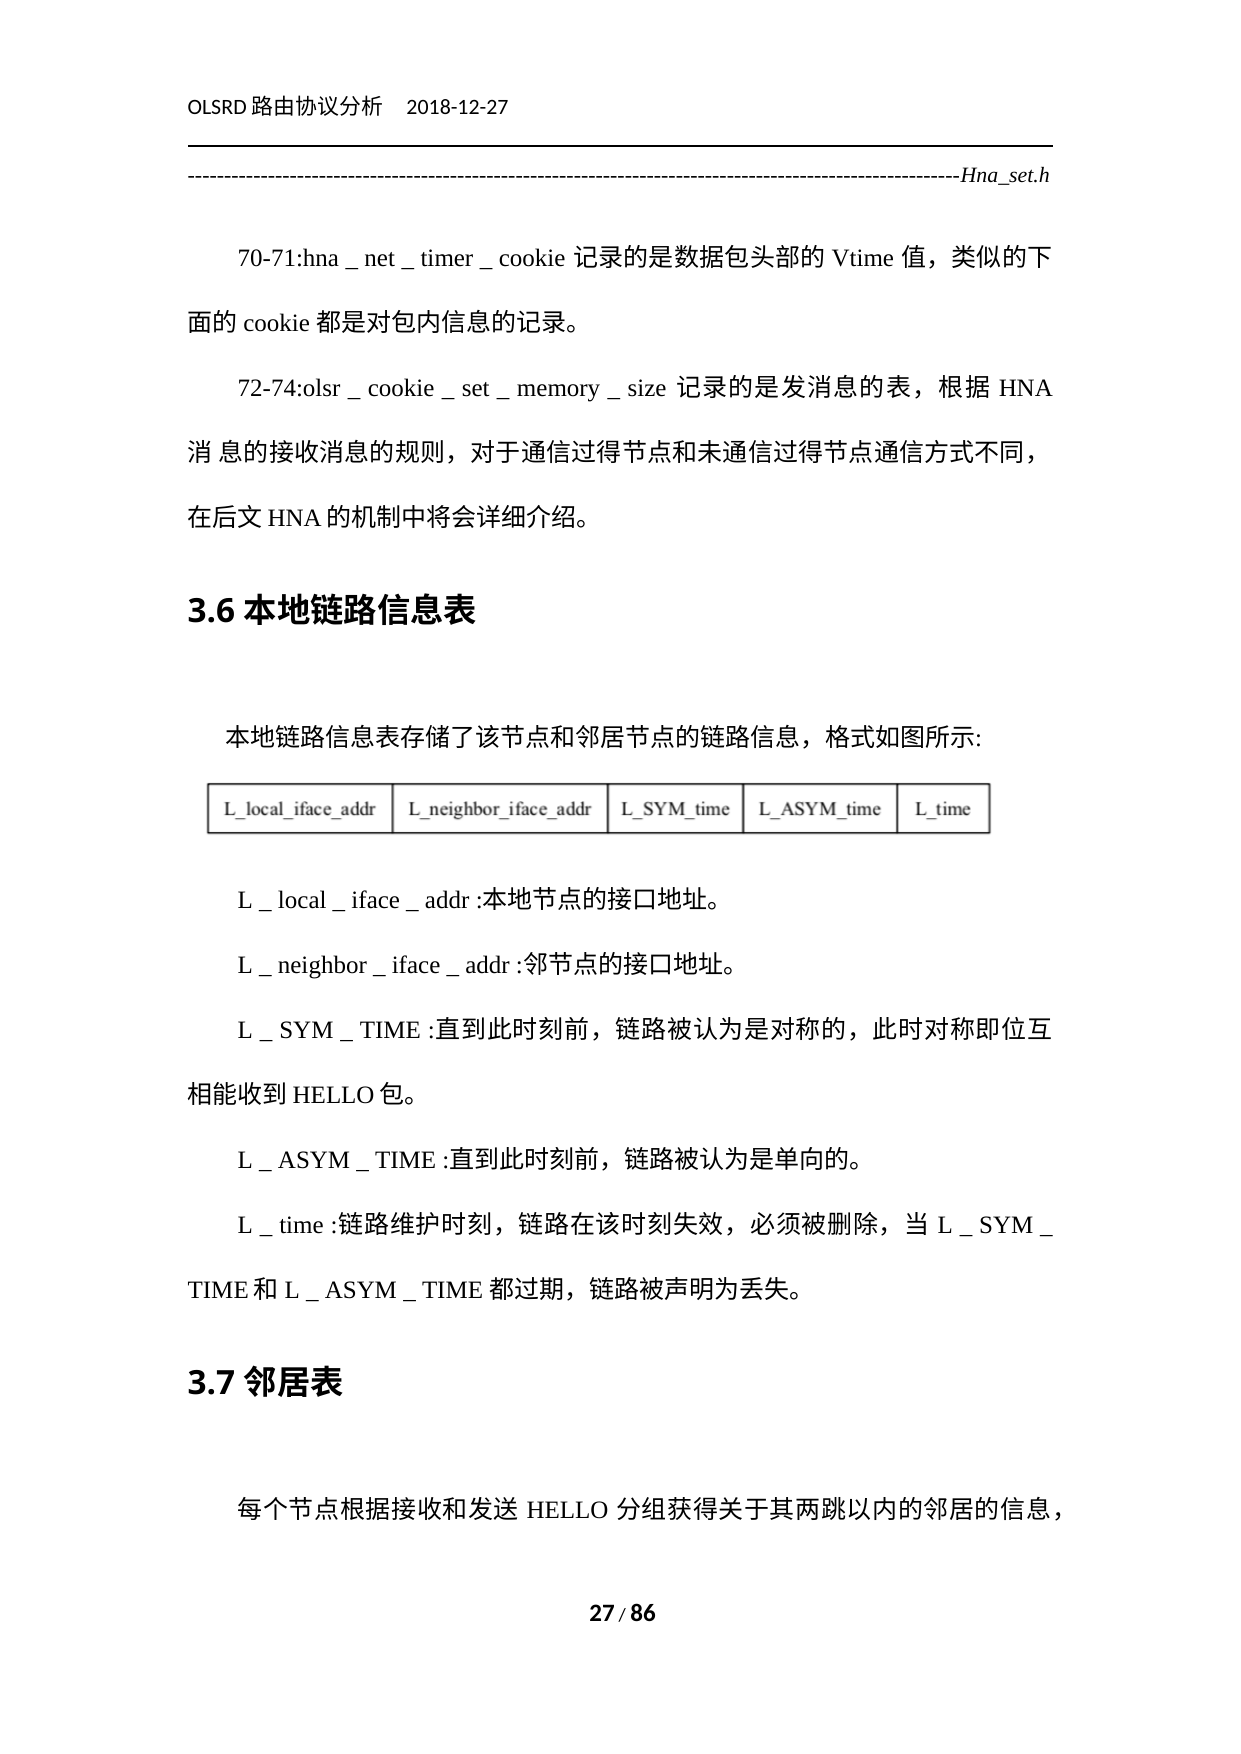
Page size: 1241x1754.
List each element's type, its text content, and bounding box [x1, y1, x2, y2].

text L _ SYM _ TIME :直到此时刻前，链路被认为是对称的，此时对称即位互相能收到HELLO包。 [187, 996, 1053, 1126]
text L _ local _ iface _ addr :本地节点的接口地址。 [187, 866, 1053, 931]
picture [187, 768, 1021, 848]
text ----------------------------------------------------------------------------------------------------------Hna_set.h [187, 158, 1053, 191]
text 72-74:olsr _ cookie _ set _ memory _ size 记录的是发消息的表，根据 HNA 消 息的接收消息的规则，对于通信过得节点和未通信过得节点通信方式不同，在后文HNA的机制中将会详细介绍。 [187, 353, 1053, 548]
subtitle 3.6 本地链路信息表 [187, 576, 1053, 641]
text L _ ASYM _ TIME :直到此时刻前，链路被认为是单向的。 [187, 1126, 1053, 1191]
text 本地链路信息表存储了该节点和邻居节点的链路信息，格式如图所示: [187, 703, 1053, 768]
text 70-71:hna _ net _ timer _ cookie 记录的是数据包头部的Vtime 值，类似的下 面的 cookie 都是对包内信息的记录。 [187, 223, 1053, 353]
text L _ time :链路维护时刻，链路在该时刻失效，必须被删除，当 L _ SYM _ TIME和 L _ ASYM _ TIME 都过期，链路被声明为丢失。 [187, 1191, 1053, 1321]
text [187, 1475, 1053, 1540]
subtitle 3.7 邻居表 [187, 1348, 1053, 1413]
text L _ neighbor _ iface _ addr :邻节点的接口地址。 [187, 931, 1053, 996]
